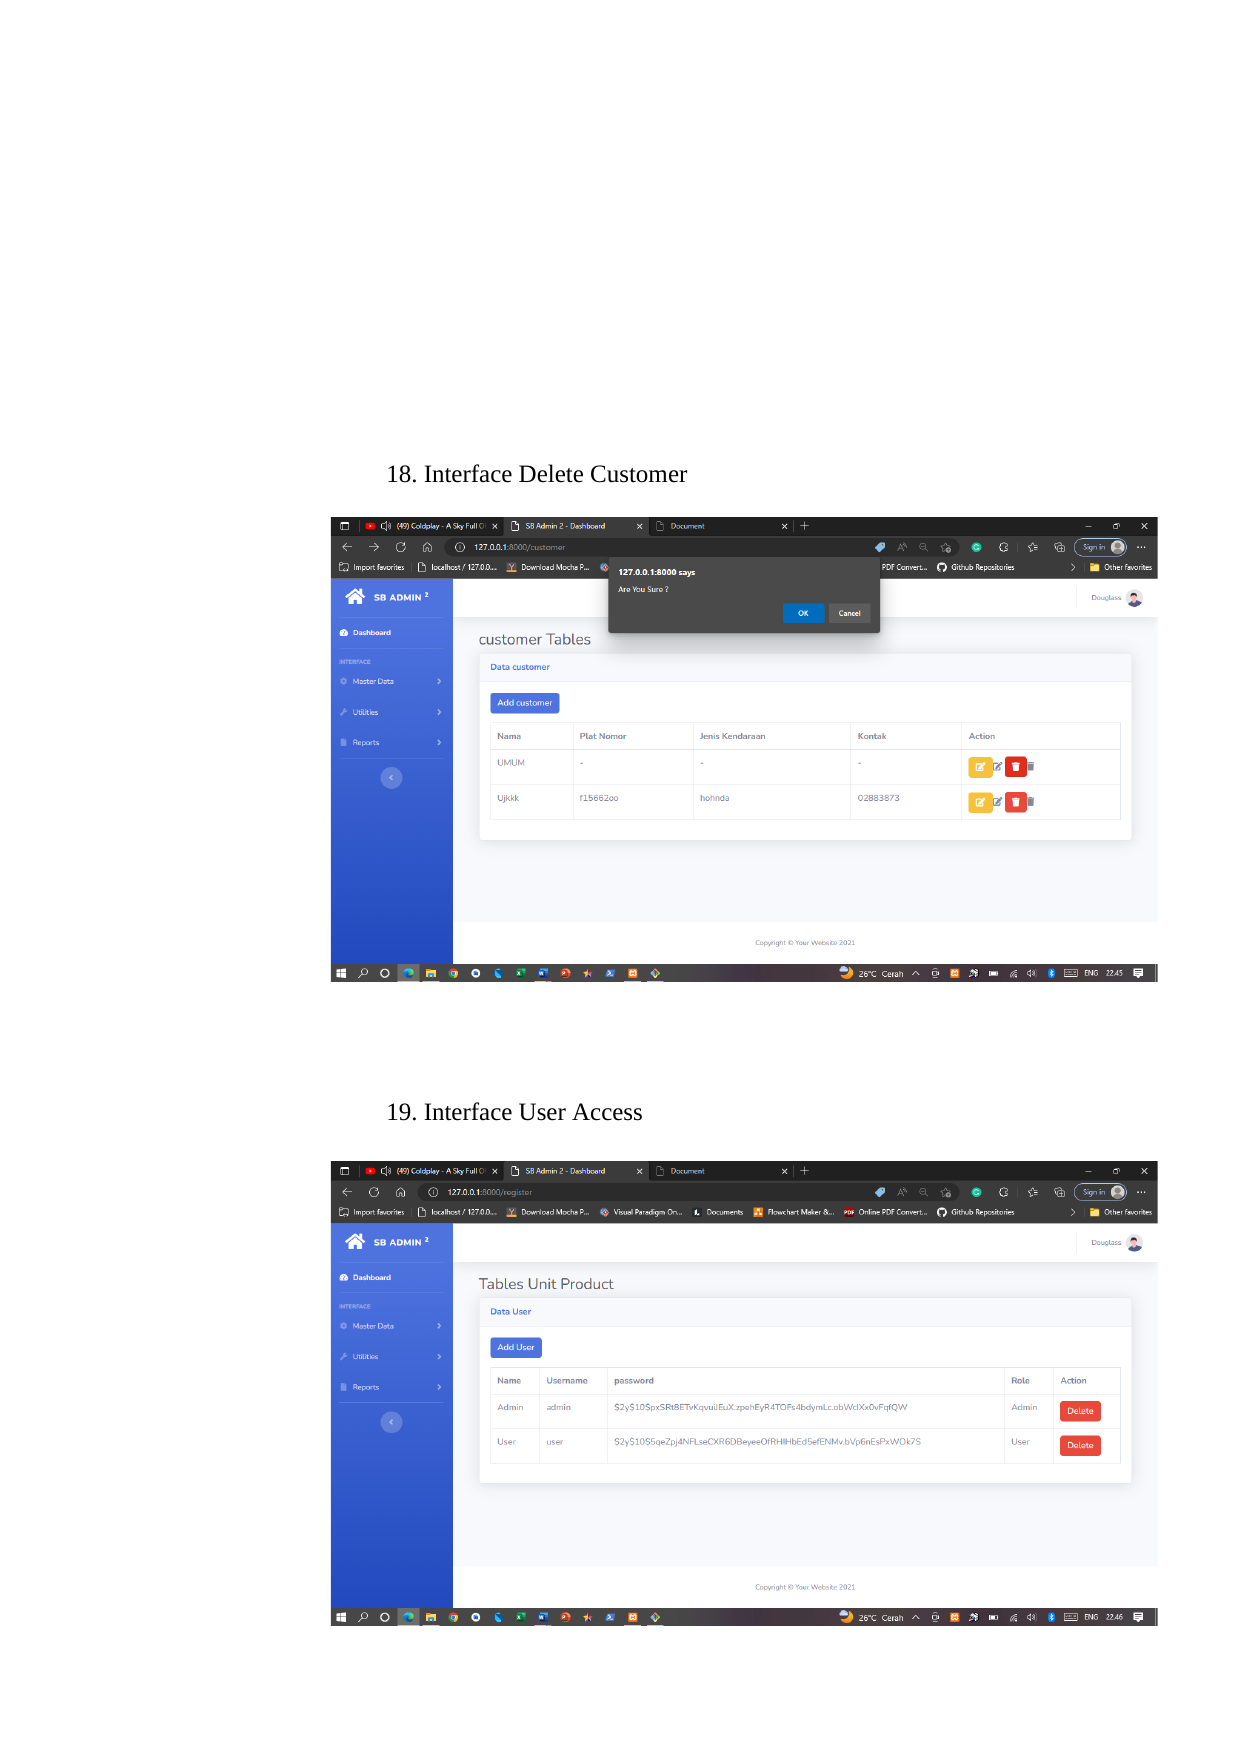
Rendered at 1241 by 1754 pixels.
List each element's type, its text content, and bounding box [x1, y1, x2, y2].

list Interface Delete Customer [386, 459, 1063, 488]
picture [330, 1161, 1158, 1626]
picture [330, 517, 1158, 982]
list Interface User Access [386, 1097, 1063, 1126]
